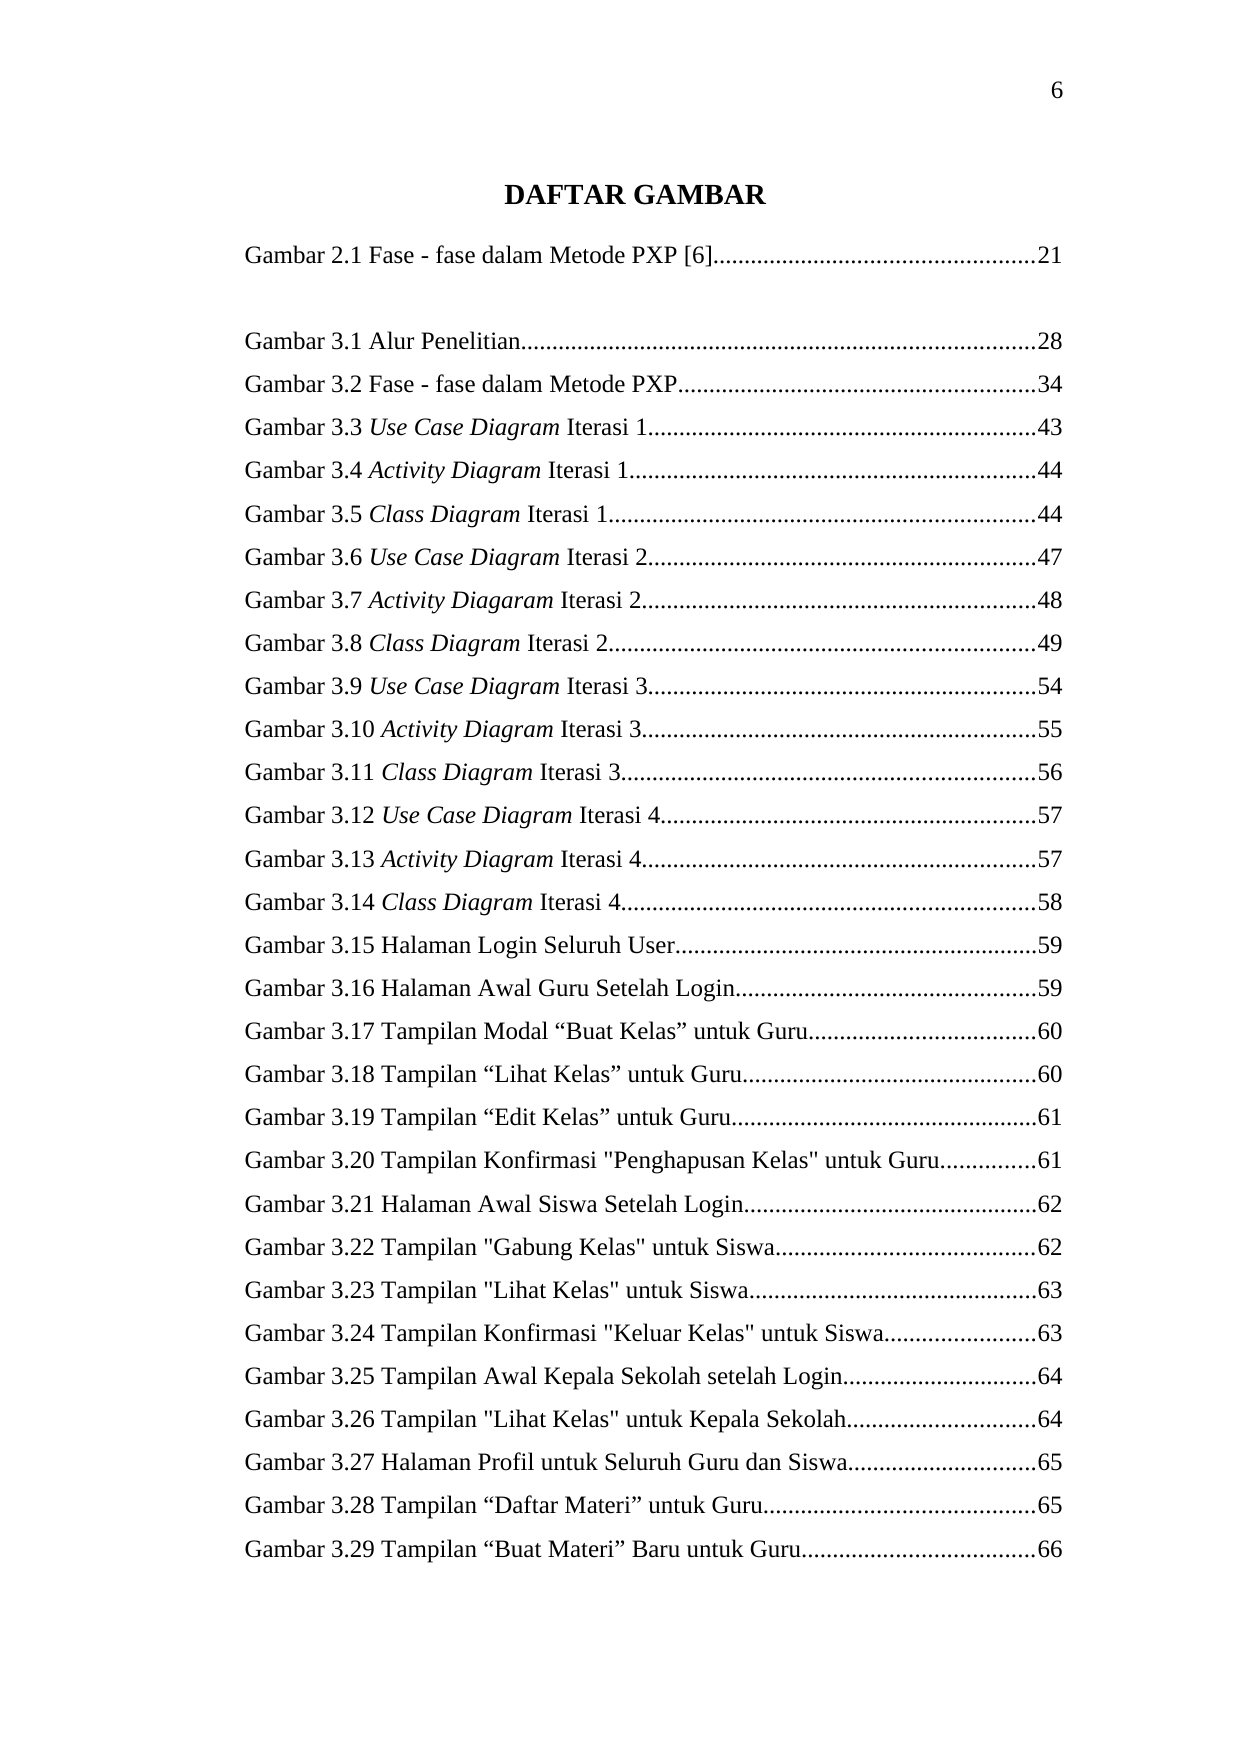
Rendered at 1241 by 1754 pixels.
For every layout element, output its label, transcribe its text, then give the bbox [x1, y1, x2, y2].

text Gambar 3.5 Class Diagram Iterasi 1 44 [207, 499, 1063, 527]
text Gambar 3.13 Activity Diagram Iterasi 4 57 [207, 844, 1063, 872]
text Gambar 3.2 Fase - fase dalam Metode PXP 34 [207, 369, 1063, 398]
text Gambar 3.29 Tampilan “Buat Materi” Baru untuk Guru 66 [207, 1534, 1063, 1562]
text Gambar 3.22 Tampilan "Gabung Kelas" untuk Siswa 62 [207, 1232, 1063, 1261]
text Gambar 3.1 Alur Penelitian 28 [207, 326, 1063, 355]
text Gambar 3.4 Activity Diagram Iterasi 1 44 [207, 456, 1063, 484]
text Gambar 3.6 Use Case Diagram Iterasi 2 47 [207, 542, 1063, 571]
text Gambar 2.1 Fase - fase dalam Metode PXP [6] 21 [207, 240, 1063, 269]
text Gambar 3.16 Halaman Awal Guru Setelah Login 59 [207, 973, 1063, 1002]
text Gambar 3.27 Halaman Profil untuk Seluruh Guru dan Siswa 65 [207, 1447, 1063, 1476]
text Gambar 3.24 Tampilan Konfirmasi "Keluar Kelas" untuk Siswa 63 [207, 1318, 1063, 1347]
text Gambar 3.17 Tampilan Modal “Buat Kelas” untuk Guru 60 [207, 1016, 1063, 1045]
text Gambar 3.14 Class Diagram Iterasi 4 58 [207, 887, 1063, 916]
text Gambar 3.12 Use Case Diagram Iterasi 4 57 [207, 801, 1063, 829]
text Gambar 3.3 Use Case Diagram Iterasi 1 43 [207, 412, 1063, 441]
text Gambar 3.8 Class Diagram Iterasi 2 49 [207, 628, 1063, 657]
text Gambar 3.23 Tampilan "Lihat Kelas" untuk Siswa 63 [207, 1275, 1063, 1304]
text Gambar 3.25 Tampilan Awal Kepala Sekolah setelah Login 64 [207, 1361, 1063, 1390]
text Gambar 3.7 Activity Diagaram Iterasi 2 48 [207, 585, 1063, 614]
text Gambar 3.11 Class Diagram Iterasi 3 56 [207, 757, 1063, 786]
text Gambar 3.10 Activity Diagram Iterasi 3 55 [207, 714, 1063, 743]
text Gambar 3.15 Halaman Login Seluruh User 59 [207, 930, 1063, 959]
subtitle DAFTAR GAMBAR [207, 177, 1063, 211]
text Gambar 3.18 Tampilan “Lihat Kelas” untuk Guru 60 [207, 1059, 1063, 1088]
text Gambar 3.19 Tampilan “Edit Kelas” untuk Guru 61 [207, 1102, 1063, 1131]
text Gambar 3.28 Tampilan “Daftar Materi” untuk Guru 65 [207, 1491, 1063, 1519]
text Gambar 3.20 Tampilan Konfirmasi "Penghapusan Kelas" untuk Guru 61 [207, 1146, 1063, 1174]
text Gambar 3.21 Halaman Awal Siswa Setelah Login 62 [207, 1189, 1063, 1217]
text Gambar 3.26 Tampilan "Lihat Kelas" untuk Kepala Sekolah 64 [207, 1404, 1063, 1433]
text Gambar 3.9 Use Case Diagram Iterasi 3 54 [207, 671, 1063, 700]
